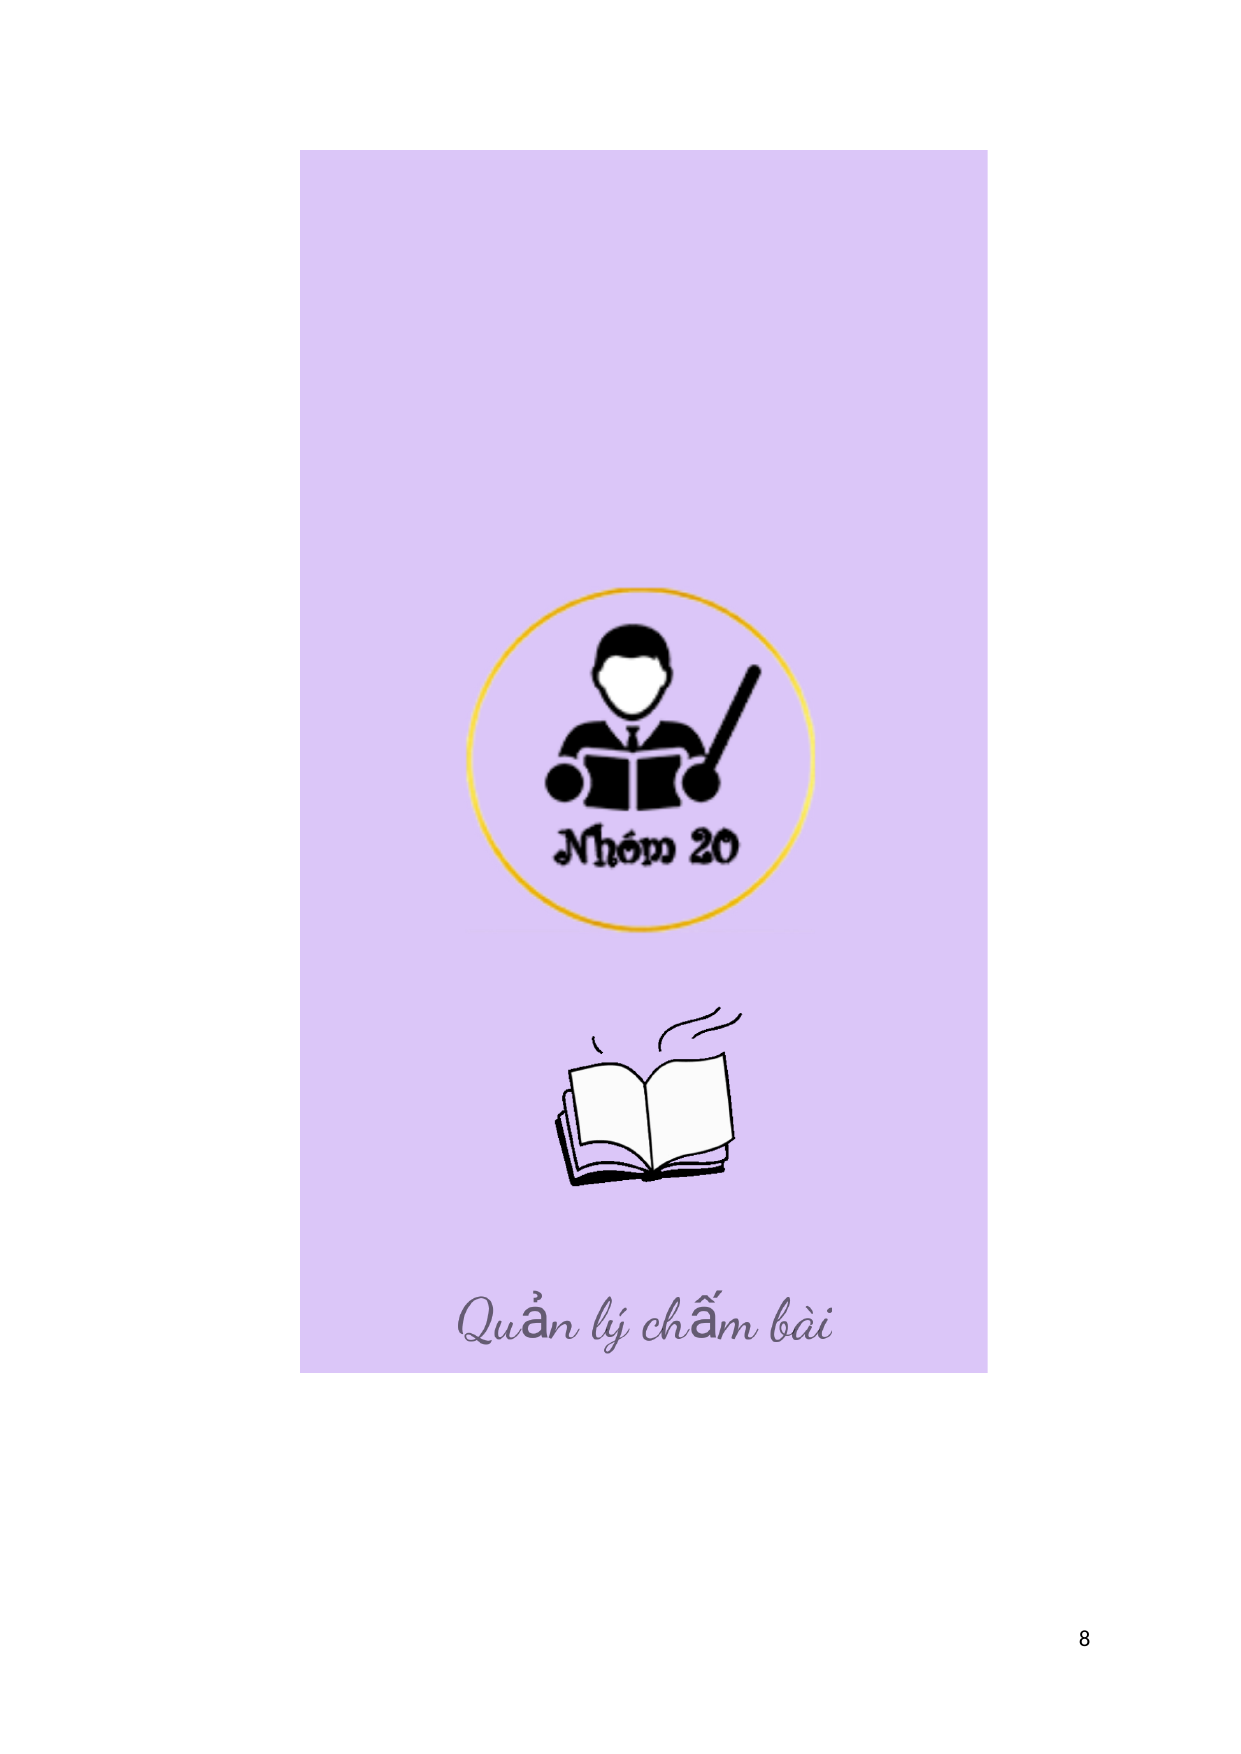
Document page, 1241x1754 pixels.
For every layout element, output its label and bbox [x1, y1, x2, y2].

picture [300, 150, 988, 1373]
